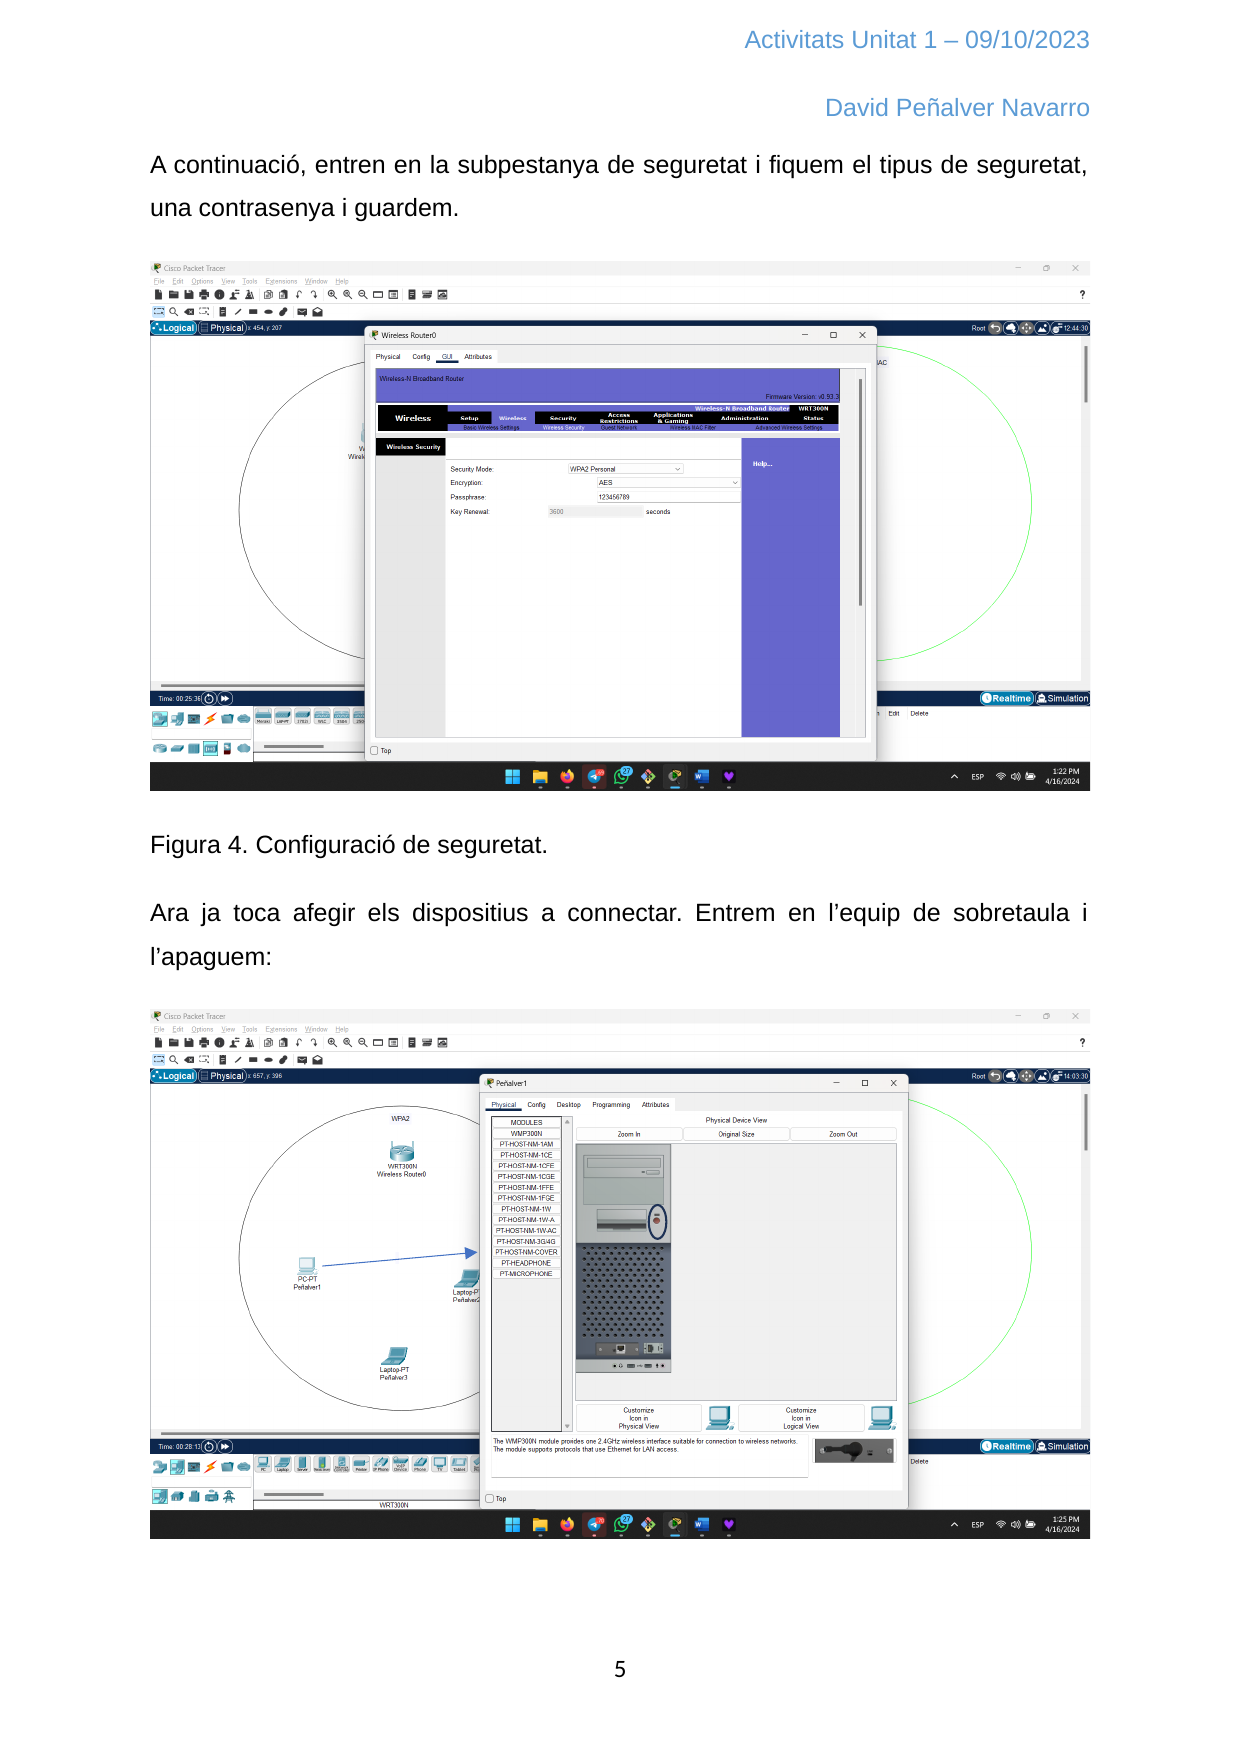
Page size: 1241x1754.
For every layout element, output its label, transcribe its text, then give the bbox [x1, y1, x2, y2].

text Figura 4. Configuració de seguretat. [150, 830, 1090, 859]
picture [150, 261, 1091, 791]
text A continuació, entren en la subpestanya de seguretat i fiquem el tipus de seguretat, una contrasenya i guardem. [150, 150, 1090, 222]
picture [150, 1009, 1091, 1539]
text Ara ja toca afegir els dispositius a connectar. Entrem en l’equip de sobretaula i l’apaguem: [150, 898, 1090, 970]
